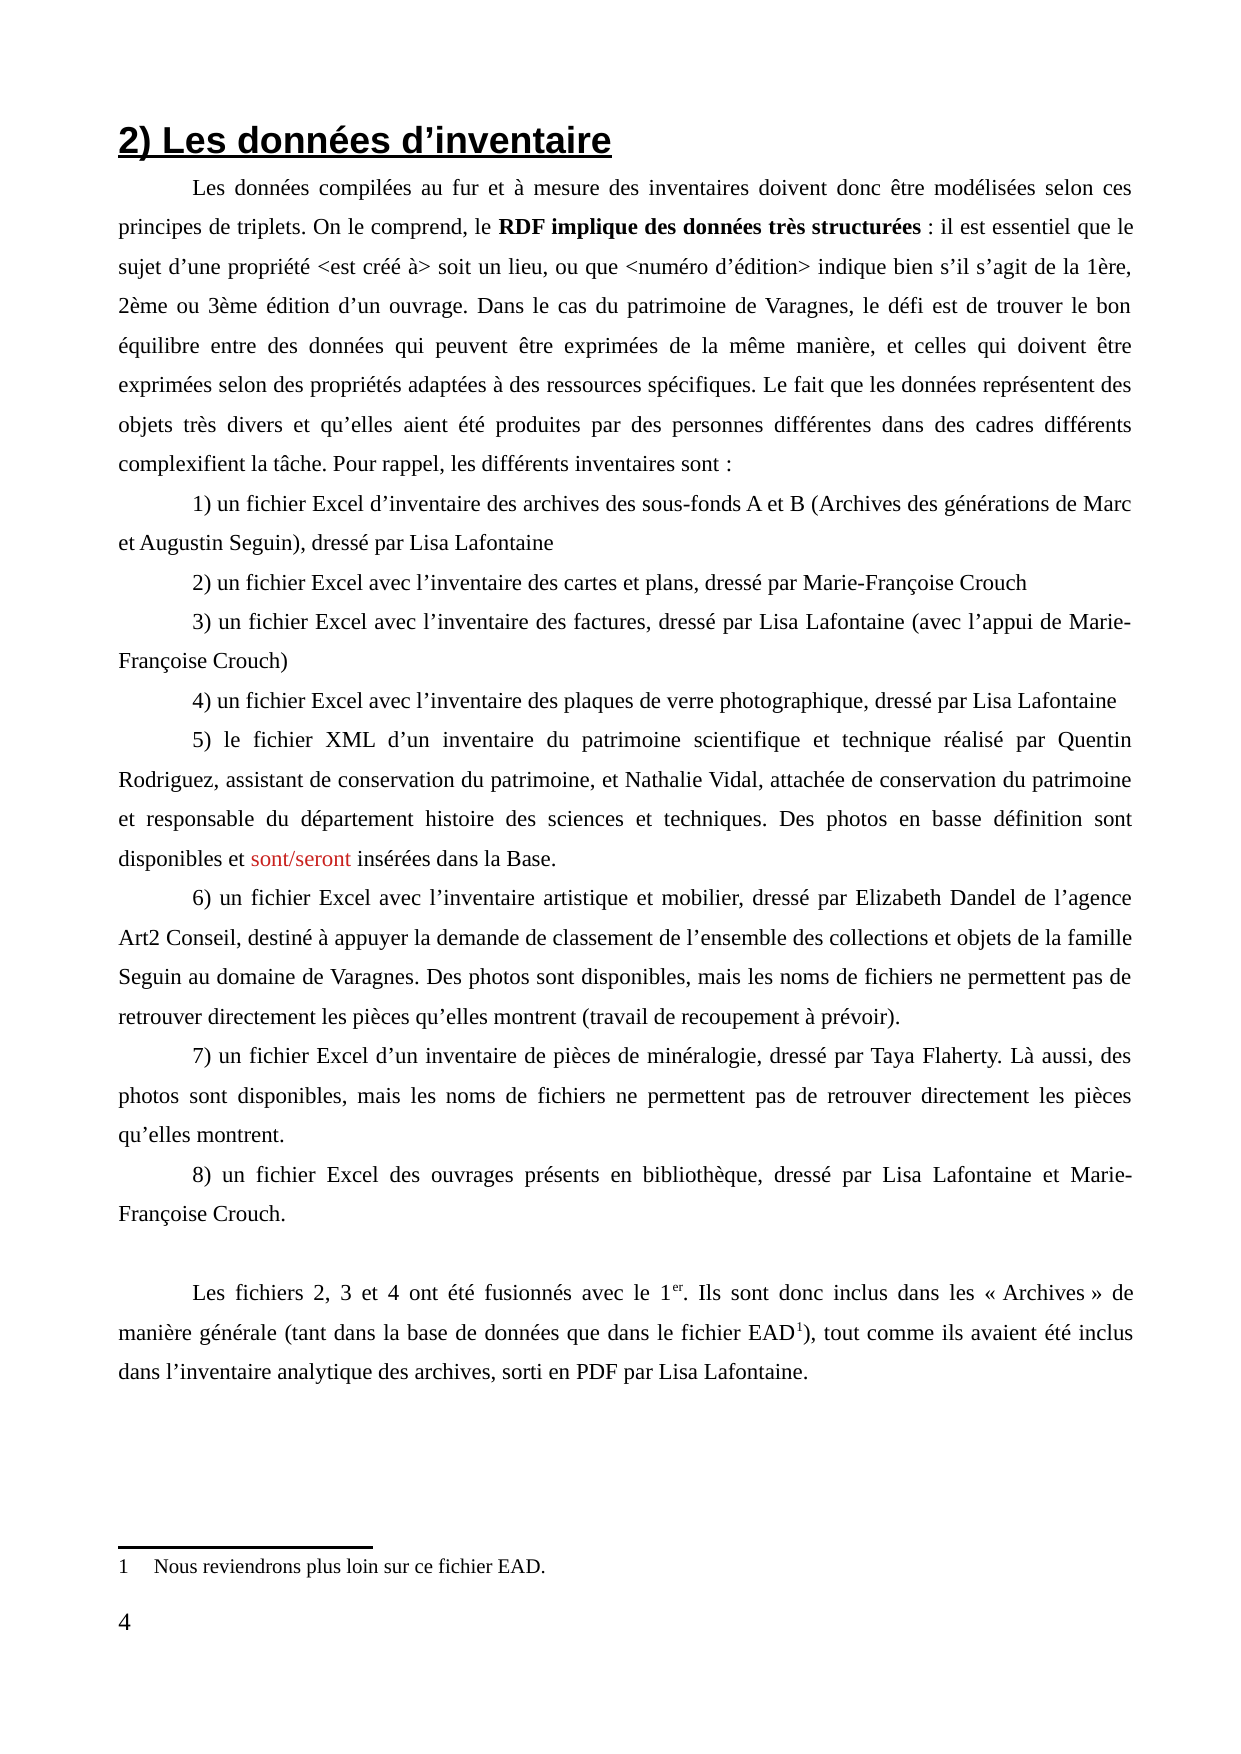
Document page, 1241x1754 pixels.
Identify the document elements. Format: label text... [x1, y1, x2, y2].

text 4) un fichier Excel avec l’inventaire des plaques de verre photographique, dressé par Lisa Lafontaine [118, 687, 1134, 713]
text 1) un fichier Excel d’inventaire des archives des sous-fonds A et B (Archives des générations de Marc et Augustin Seguin), dressé par Lisa Lafontaine [118, 489, 1134, 555]
text 3) un fichier Excel avec l’inventaire des factures, dressé par Lisa Lafontaine (avec l’appui de Marie-Françoise Crouch) [118, 608, 1134, 674]
subtitle 2) Les données d’inventaire [118, 118, 1134, 161]
text 8) un fichier Excel des ouvrages présents en bibliothèque, dressé par Lisa Lafontaine et Marie-Françoise Crouch. [118, 1161, 1134, 1227]
text 7) un fichier Excel d’un inventaire de pièces de minéralogie, dressé par Taya Flaherty. Là aussi, des photos sont disponibles, mais les noms de fichiers ne permettent pas de retrouver directement les pièces qu’elles montrent. [118, 1042, 1134, 1148]
text 6) un fichier Excel avec l’inventaire artistique et mobilier, dressé par Elizabeth Dandel de l’agence Art2 Conseil, destiné à appuyer la demande de classement de l’ensemble des collections et objets de la famille Seguin au domaine de Varagnes. Des photos sont disponibles, mais les noms de fichiers ne permettent pas de retrouver directement les pièces qu’elles montrent (travail de recoupement à prévoir). [118, 884, 1134, 1029]
text Les fichiers 2, 3 et 4 ont été fusionnés avec le 1er. Ils sont donc inclus dans les « Archives » de manière générale (tant dans la base de données que dans le fichier EAD), tout comme ils avaient été inclus dans l’inventaire analytique des archives, sorti en PDF par Lisa Lafontaine. [118, 1279, 1134, 1384]
text Les données compilées au fur et à mesure des inventaires doivent donc être modélisées selon ces principes de triplets. On le comprend, le RDF implique des données très structurées : il est essentiel que le sujet d’une propriété <est créé à> soit un lieu, ou que <numéro d’édition> indique bien s’il s’agit de la 1ère, 2ème ou 3ème édition d’un ouvrage. Dans le cas du patrimoine de Varagnes, le défi est de trouver le bon équilibre entre des données qui peuvent être exprimées de la même manière, et celles qui doivent être exprimées selon des propriétés adaptées à des ressources spécifiques. Le fait que les données représentent des objets très divers et qu’elles aient été produites par des personnes différentes dans des cadres différents complexifient la tâche. Pour rappel, les différents inventaires sont : [118, 174, 1134, 476]
text 5) le fichier XML d’un inventaire du patrimoine scientifique et technique réalisé par Quentin Rodriguez, assistant de conservation du patrimoine, et Nathalie Vidal, attachée de conservation du patrimoine et responsable du département histoire des sciences et techniques. Des photos en basse définition sont disponibles et sont/seront insérées dans la Base. [118, 726, 1134, 871]
text 2) un fichier Excel avec l’inventaire des cartes et plans, dressé par Marie-Françoise Crouch [118, 568, 1134, 595]
